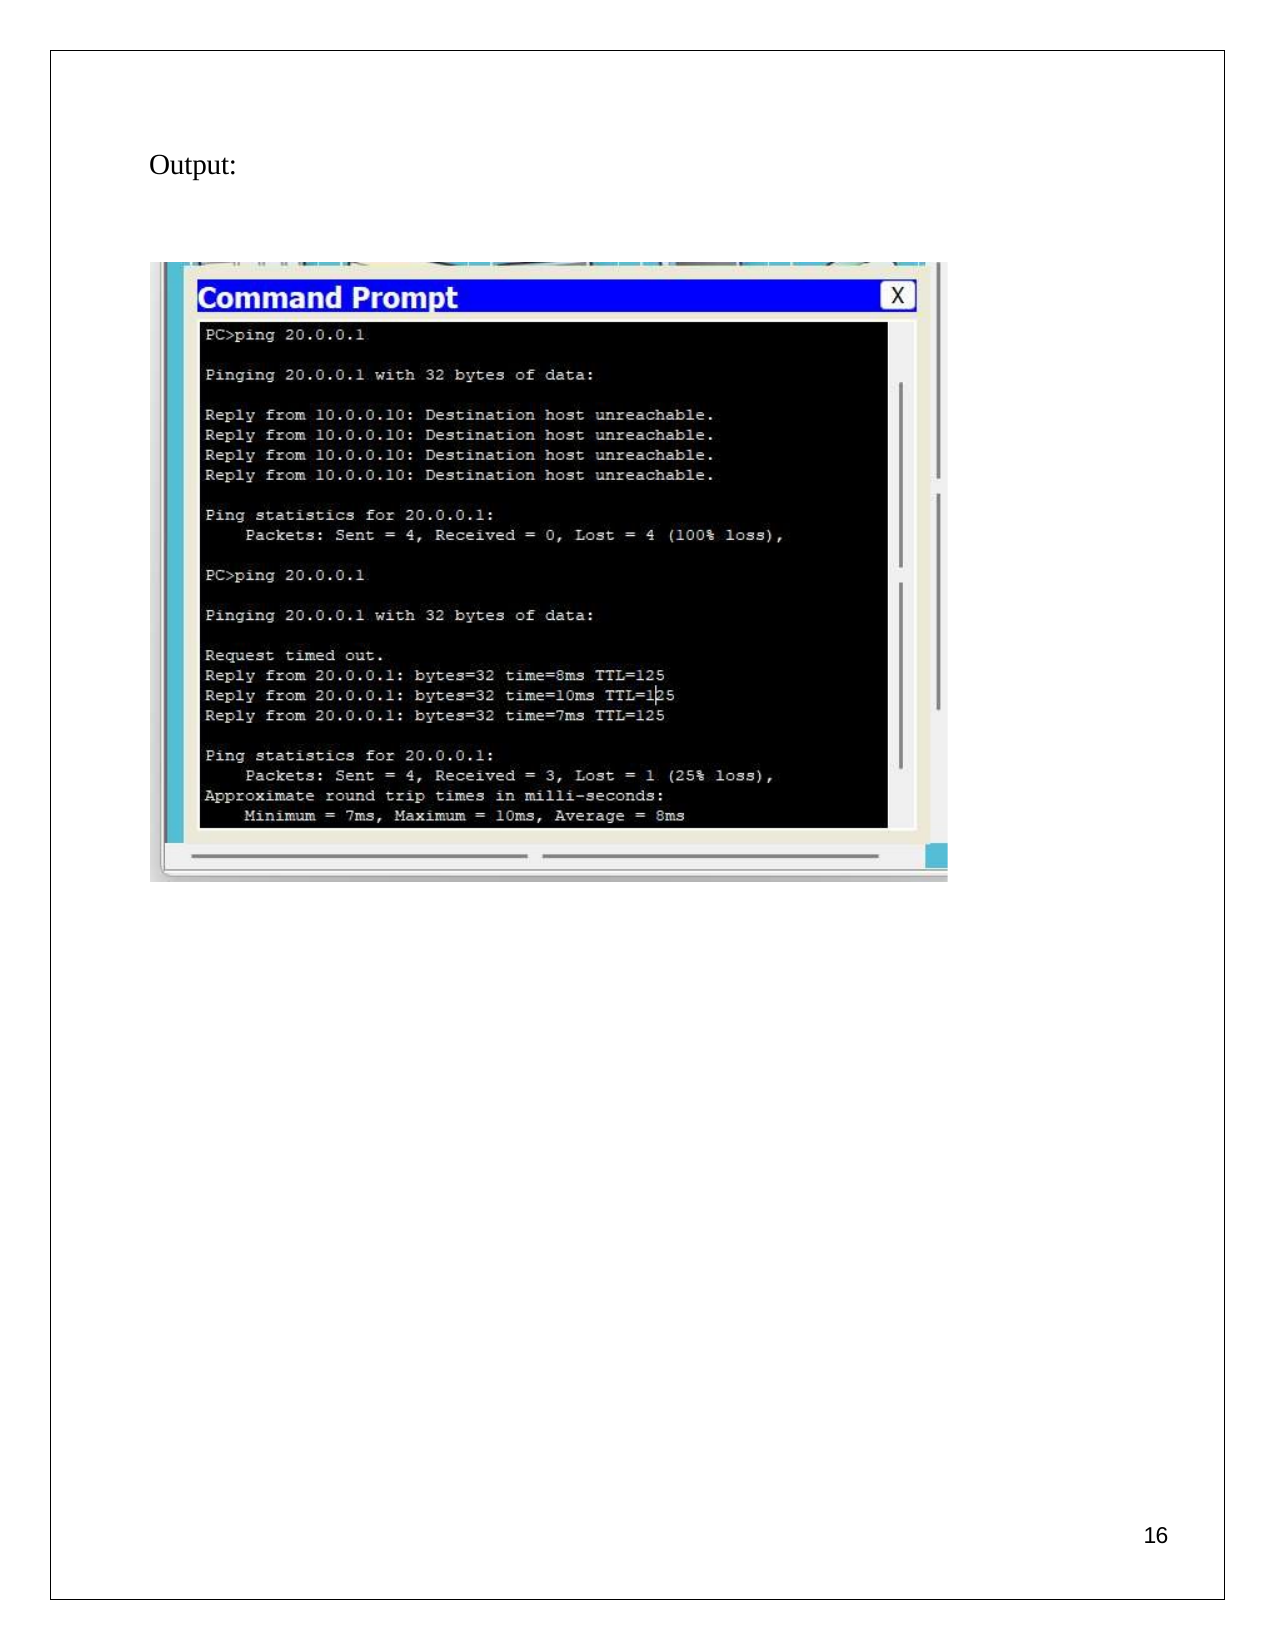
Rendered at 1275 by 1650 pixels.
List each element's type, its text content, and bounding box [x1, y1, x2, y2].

picture [150, 262, 948, 882]
text Output: [149, 147, 1162, 181]
